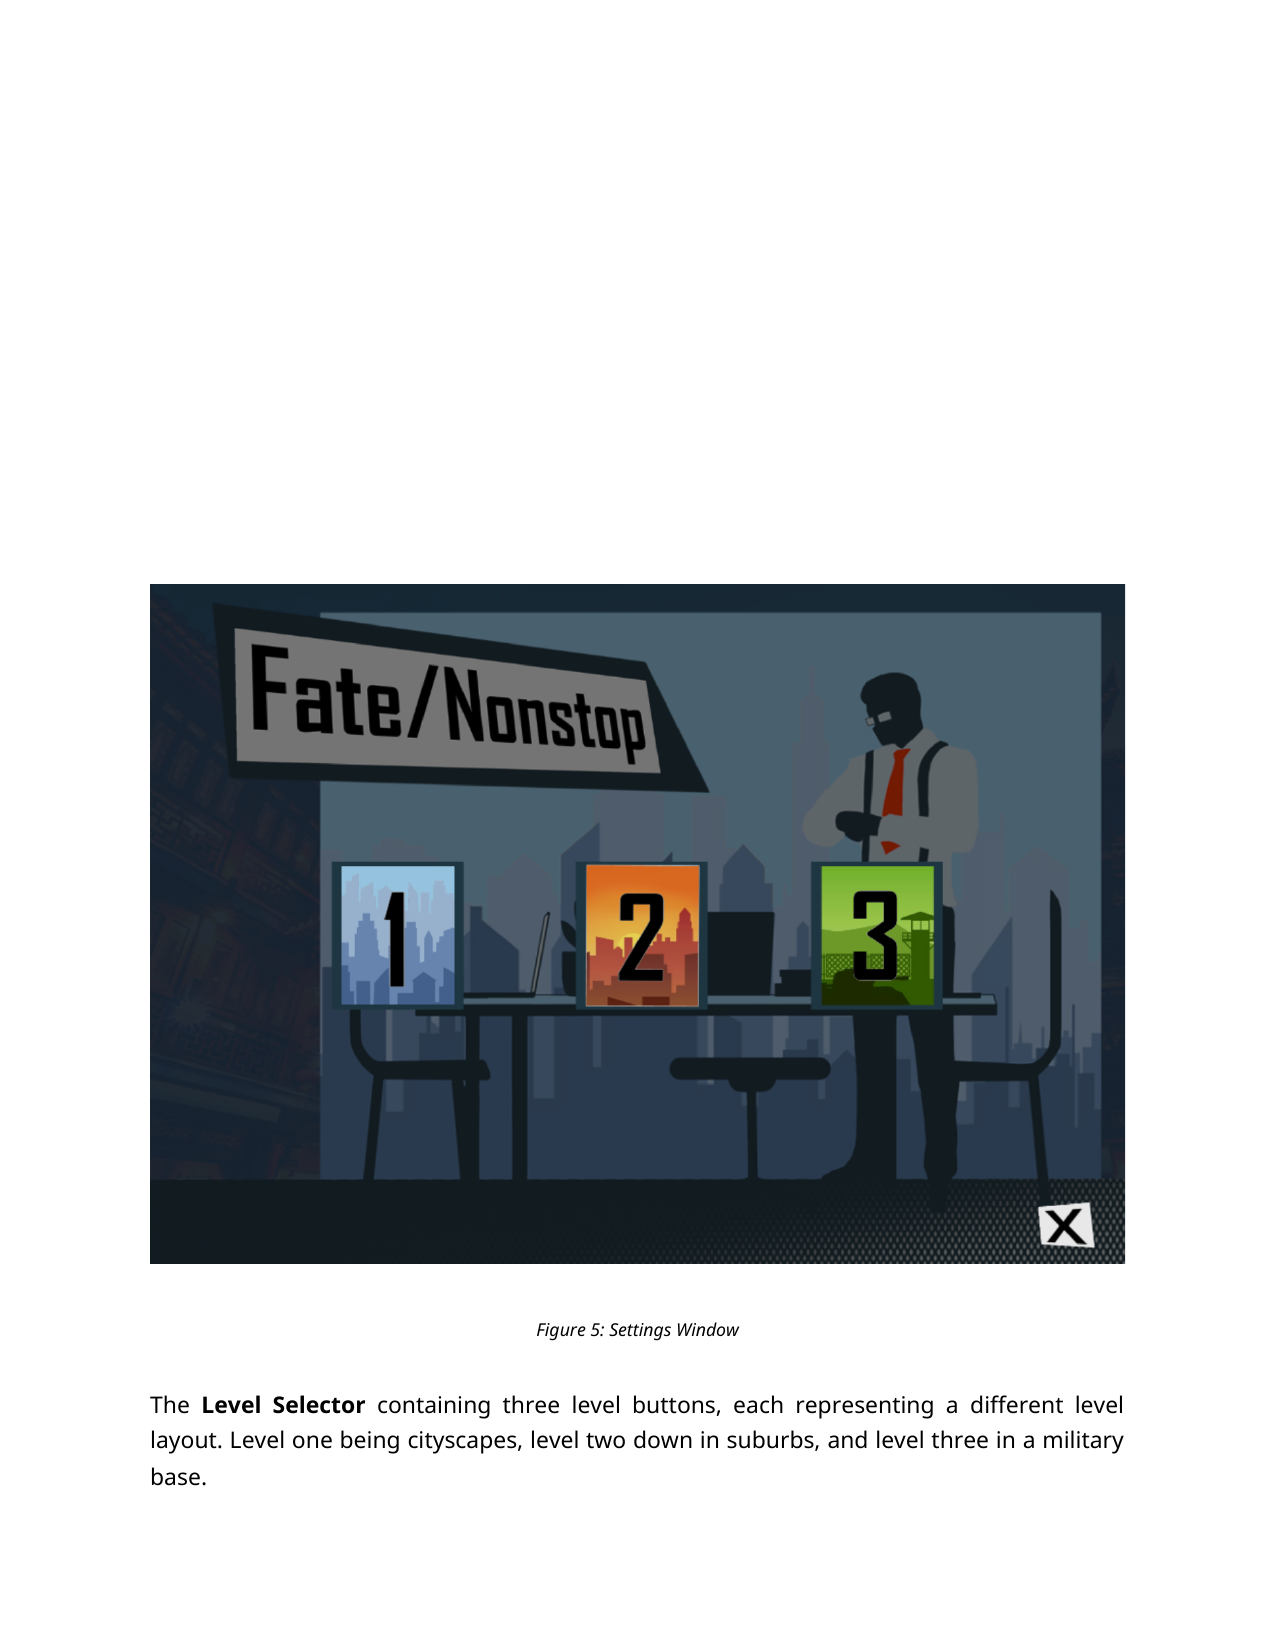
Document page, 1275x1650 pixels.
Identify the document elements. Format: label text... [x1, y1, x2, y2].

picture [150, 584, 1125, 1264]
text The Level Selector containing three level buttons, each representing a different level layout. Level one being cityscapes, level two down in suburbs, and level three in a military base. [150, 1388, 1125, 1492]
text Figure 5: Settings Window [150, 1317, 1125, 1341]
